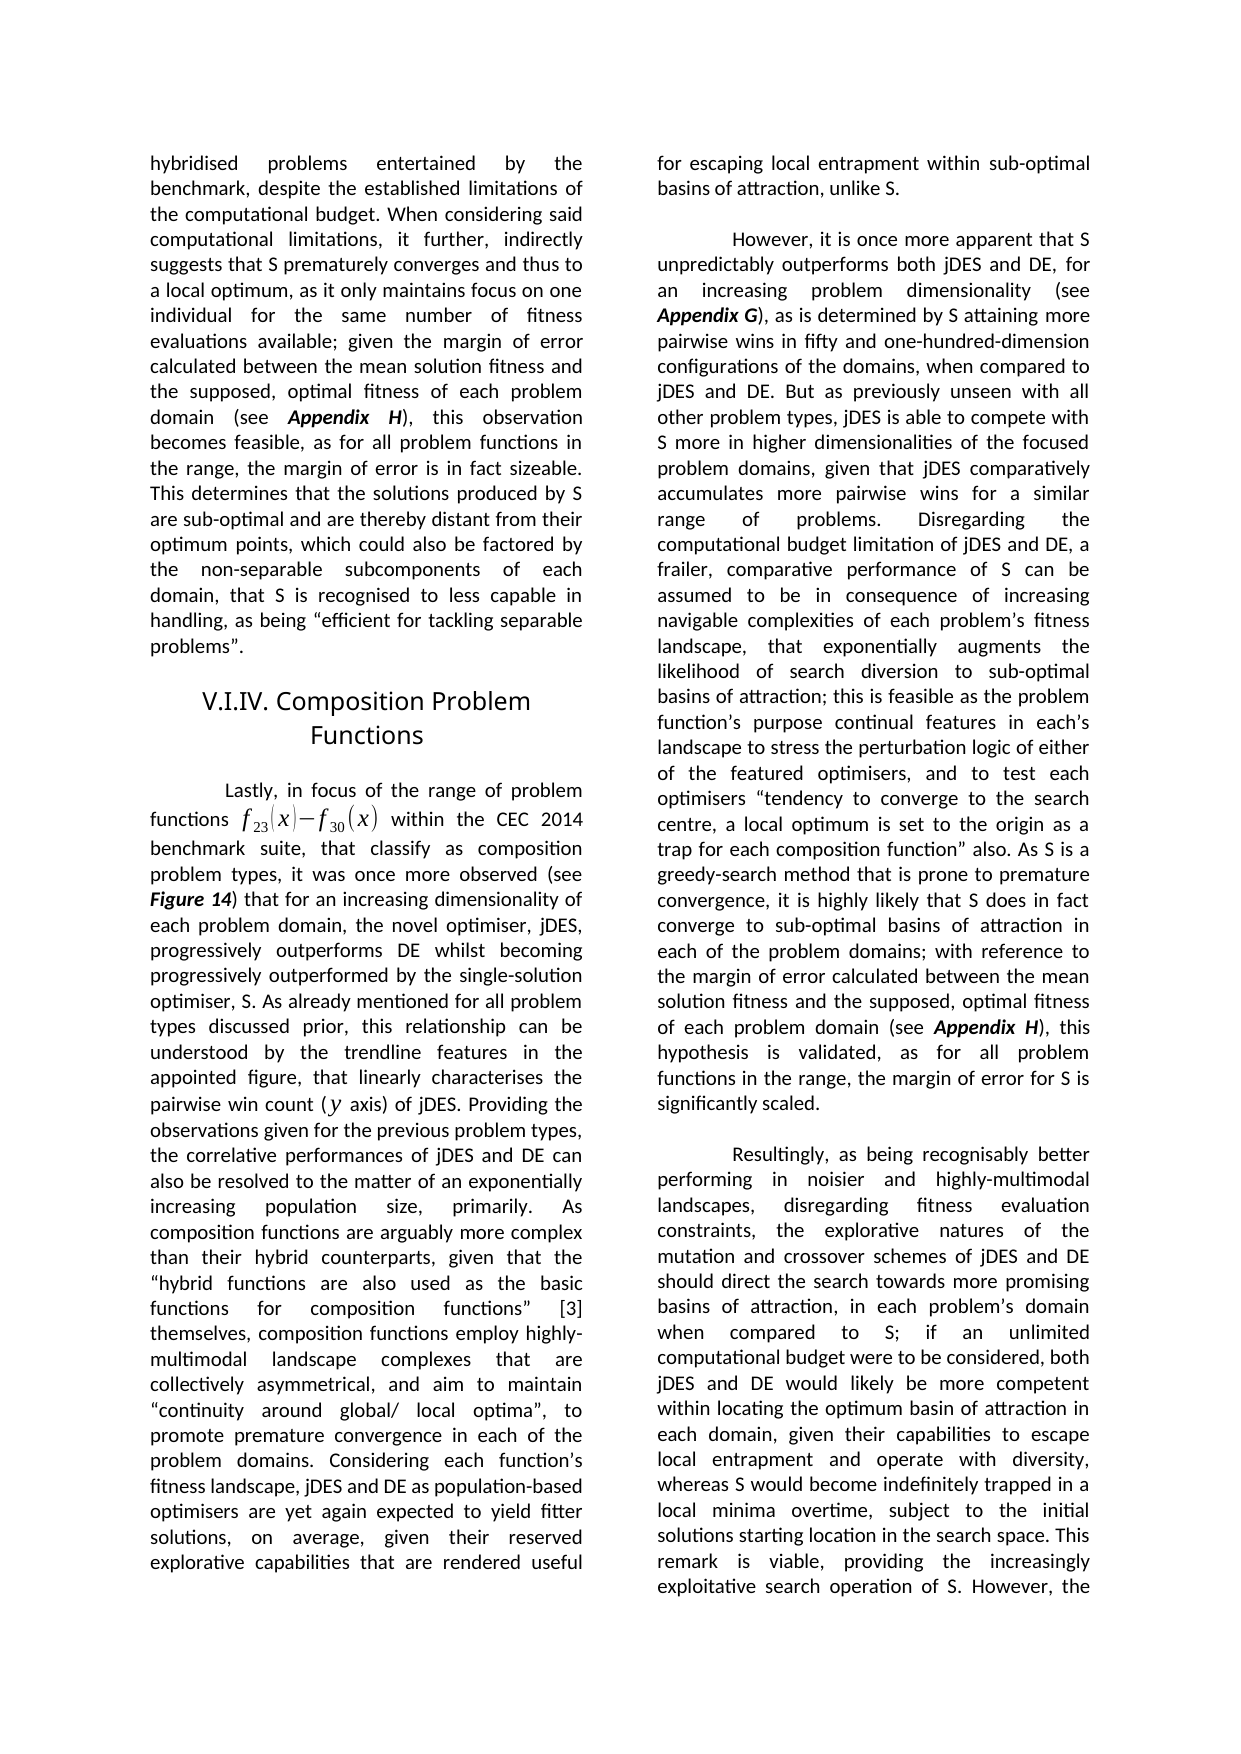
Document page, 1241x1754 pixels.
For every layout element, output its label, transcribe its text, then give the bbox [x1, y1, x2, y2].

text Lastly, in focus of the range of problem functions within the CEC 2014 benchmark suite, that classify as composition problem types, it was once more observed (see Figure 14) that for an increasing dimensionality of each problem domain, the novel optimiser, jDES, progressively outperforms DE whilst becoming progressively outperformed by the single-solution optimiser, S. As already mentioned for all problem types discussed prior, this relationship can be understood by the trendline features in the appointed figure, that linearly characterises the pairwise win count ( axis) of jDES. Providing the observations given for the previous problem types, the correlative performances of jDES and DE can also be resolved to the matter of an exponentially increasing population size, primarily. As composition functions are arguably more complex than their hybrid counterparts, given that the “hybrid functions are also used as the basic functions for composition functions” [3] themselves, composition functions employ highly-multimodal landscape complexes that are collectively asymmetrical, and aim to maintain “continuity around global/ local optima”, to promote premature convergence in each of the problem domains. Considering each function’s fitness landscape, jDES and DE as population-based optimisers are yet again expected to yield fitter solutions, on average, given their reserved explorative capabilities that are rendered useful for escaping local entrapment within sub-optimal basins of attraction, unlike S. [150, 777, 583, 1575]
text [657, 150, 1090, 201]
text However, it is once more apparent that S unpredictably outperforms both jDES and DE, for an increasing problem dimensionality (see Appendix G), as is determined by S attaining more pairwise wins in fifty and one-hundred-dimension configurations of the domains, when compared to jDES and DE. But as previously unseen with all other problem types, jDES is able to compete with S more in higher dimensionalities of the focused problem domains, given that jDES comparatively accumulates more pairwise wins for a similar range of problems. Disregarding the computational budget limitation of jDES and DE, a frailer, comparative performance of S can be assumed to be in consequence of increasing navigable complexities of each problem’s fitness landscape, that exponentially augments the likelihood of search diversion to sub-optimal basins of attraction; this is feasible as the problem function’s purpose continual features in each’s landscape to stress the perturbation logic of either of the featured optimisers, and to test each optimisers “tendency to converge to the search centre, a local optimum is set to the origin as a trap for each composition function” also. As S is a greedy-search method that is prone to premature convergence, it is highly likely that S does in fact converge to sub-optimal basins of attraction in each of the problem domains; with reference to the margin of error calculated between the mean solution fitness and the supposed, optimal fitness of each problem domain (see Appendix H), this hypothesis is validated, as for all problem functions in the range, the margin of error for S is significantly scaled. [657, 226, 1090, 1116]
subtitle V.I.IV. Composition Problem Functions [150, 684, 583, 752]
